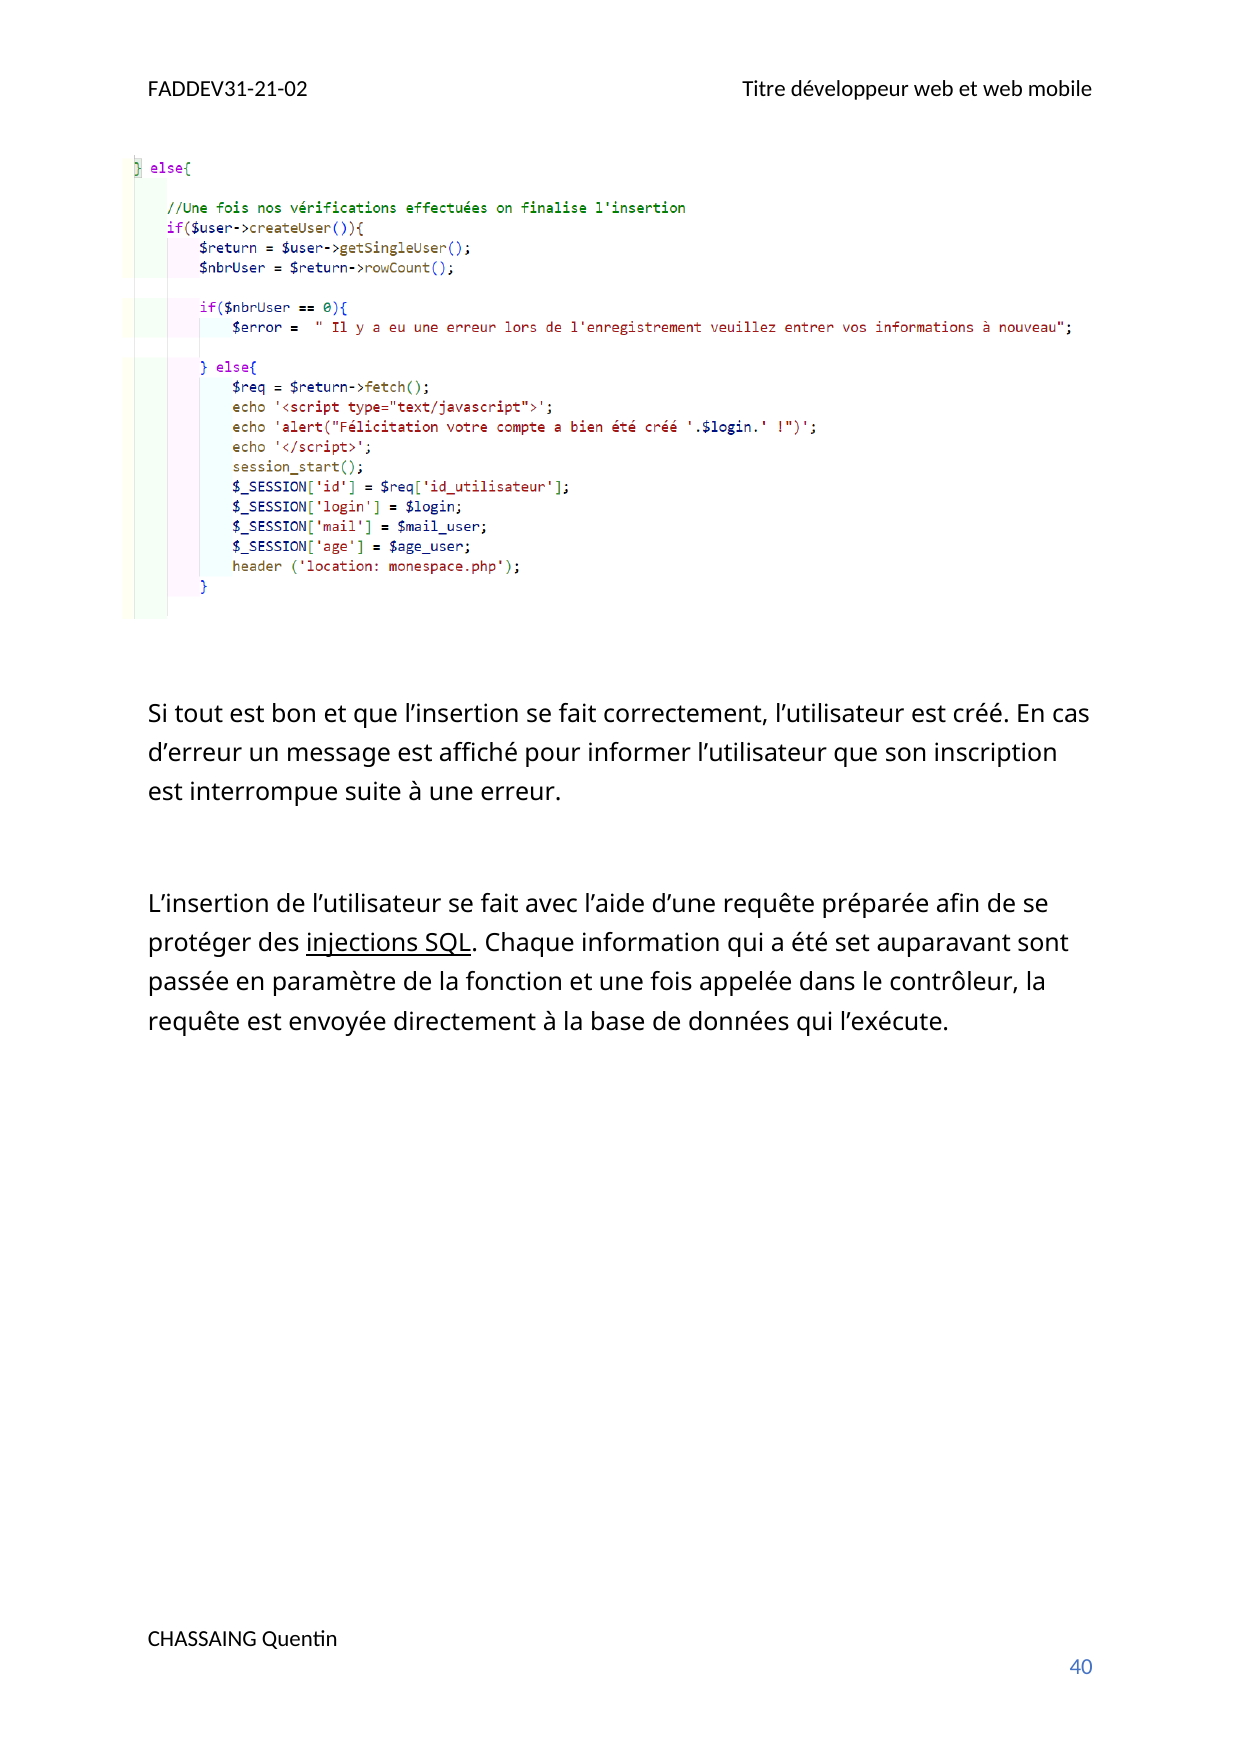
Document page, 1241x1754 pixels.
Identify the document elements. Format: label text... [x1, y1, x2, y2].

text L’insertion de l’utilisateur se fait avec l’aide d’une requête préparée afin de se protéger des injections SQL. Chaque information qui a été set auparavant sont passée en paramètre de la fonction et une fois appelée dans le contrôleur, la requête est envoyée directement à la base de données qui l’exécute. [148, 886, 1093, 1037]
text Si tout est bon et que l’insertion se fait correctement, l’utilisateur est créé. En cas d’erreur un message est affiché pour informer l’utilisateur que son inscription est interrompue suite à une erreur. [148, 696, 1093, 808]
picture [122, 155, 1123, 619]
